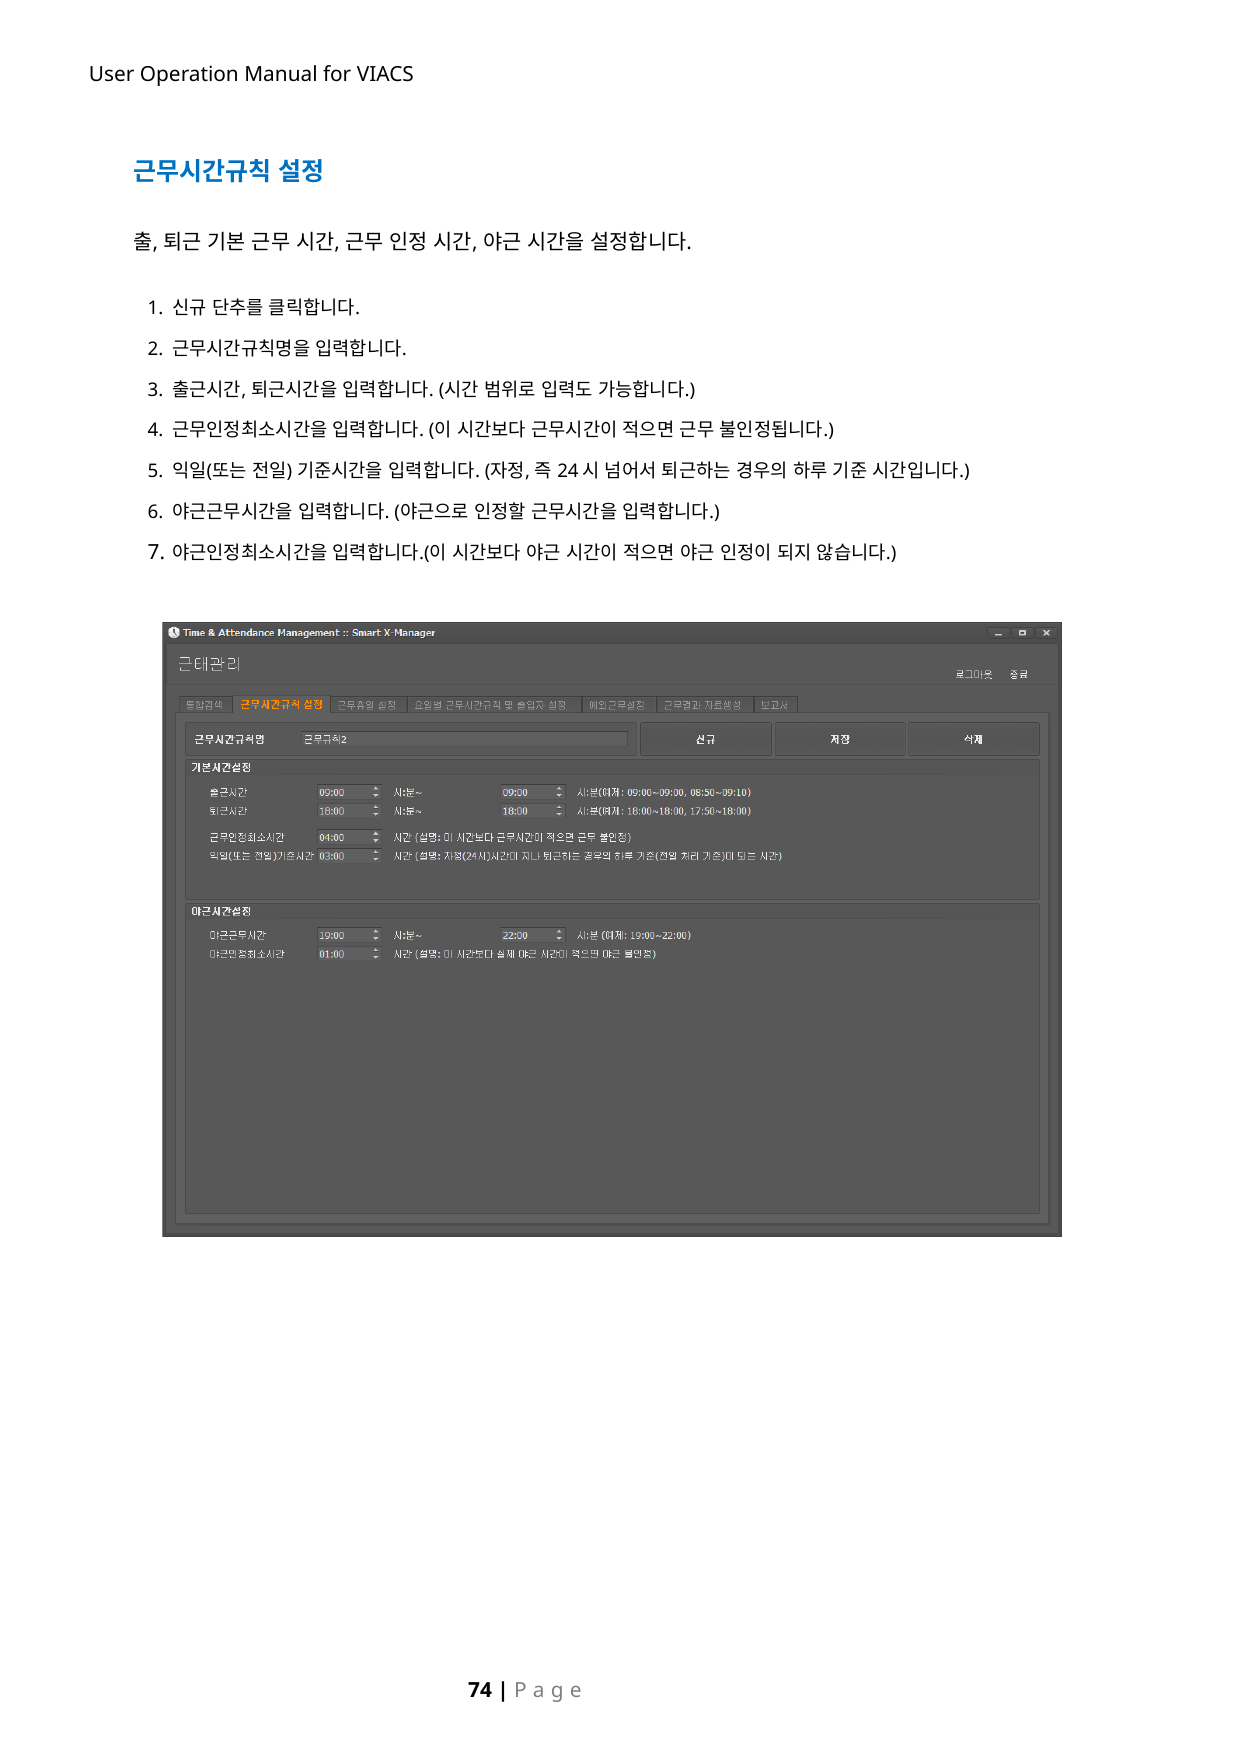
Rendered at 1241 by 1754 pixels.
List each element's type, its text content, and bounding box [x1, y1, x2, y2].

list 익일(또는 전일) 기준시간을 입력합니다. (자정, 즉 24시 넘어서 퇴근하는 경우의 하루 기준 시간입니다.) [133, 456, 1152, 483]
text 출, 퇴근 기본 근무 시간, 근무 인정 시간, 야근 시간을 설정합니다. [133, 225, 1152, 256]
list 야근근무시간을 입력합니다. (야근으로 인정할 근무시간을 입력합니다.) [133, 496, 1152, 524]
list 출근시간, 퇴근시간을 입력합니다. (시간 범위로 입력도 가능합니다.) [133, 374, 1152, 401]
list 야근인정최소시간을 입력합니다.(이 시간보다 야근 시간이 적으면 야근 인정이 되지 않습니다.) [133, 537, 1152, 566]
picture [162, 622, 1062, 1237]
text 근무시간규칙 설정 [133, 151, 1152, 187]
list 근무시간규칙명을 입력합니다. [133, 333, 1152, 361]
list 신규 단추를 클릭합니다. [133, 293, 1152, 320]
list 근무인정최소시간을 입력합니다. (이 시간보다 근무시간이 적으면 근무 불인정됩니다.) [133, 415, 1152, 442]
